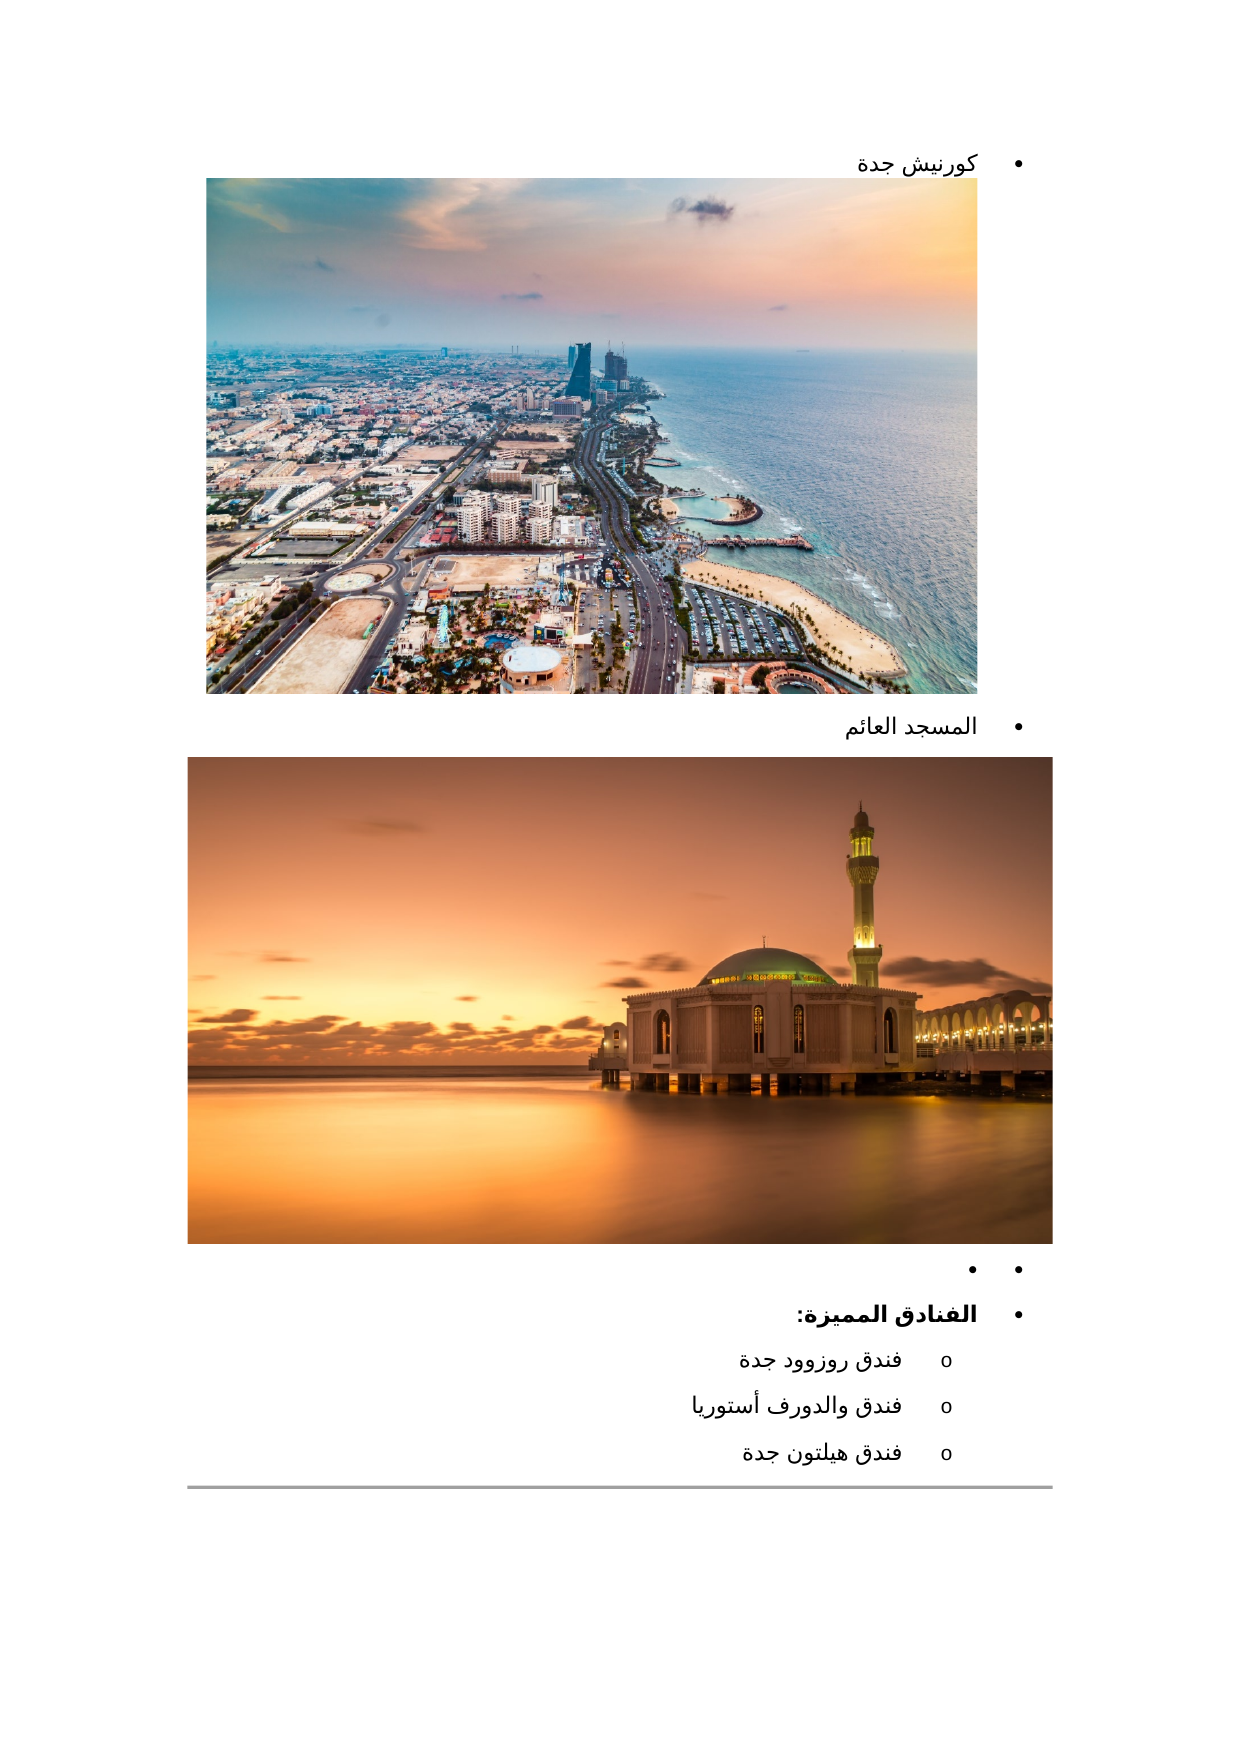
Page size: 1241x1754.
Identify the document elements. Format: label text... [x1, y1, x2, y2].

picture [187, 757, 1053, 1244]
list فندق والدورف أستوريا [187, 1392, 940, 1420]
list فندق روزوود جدة [187, 1346, 940, 1374]
list المسجد العائم [187, 713, 1015, 739]
list الفنادق المميزة: [187, 1301, 1015, 1327]
list فندق هيلتون جدة​ [187, 1439, 940, 1467]
picture [206, 178, 978, 694]
